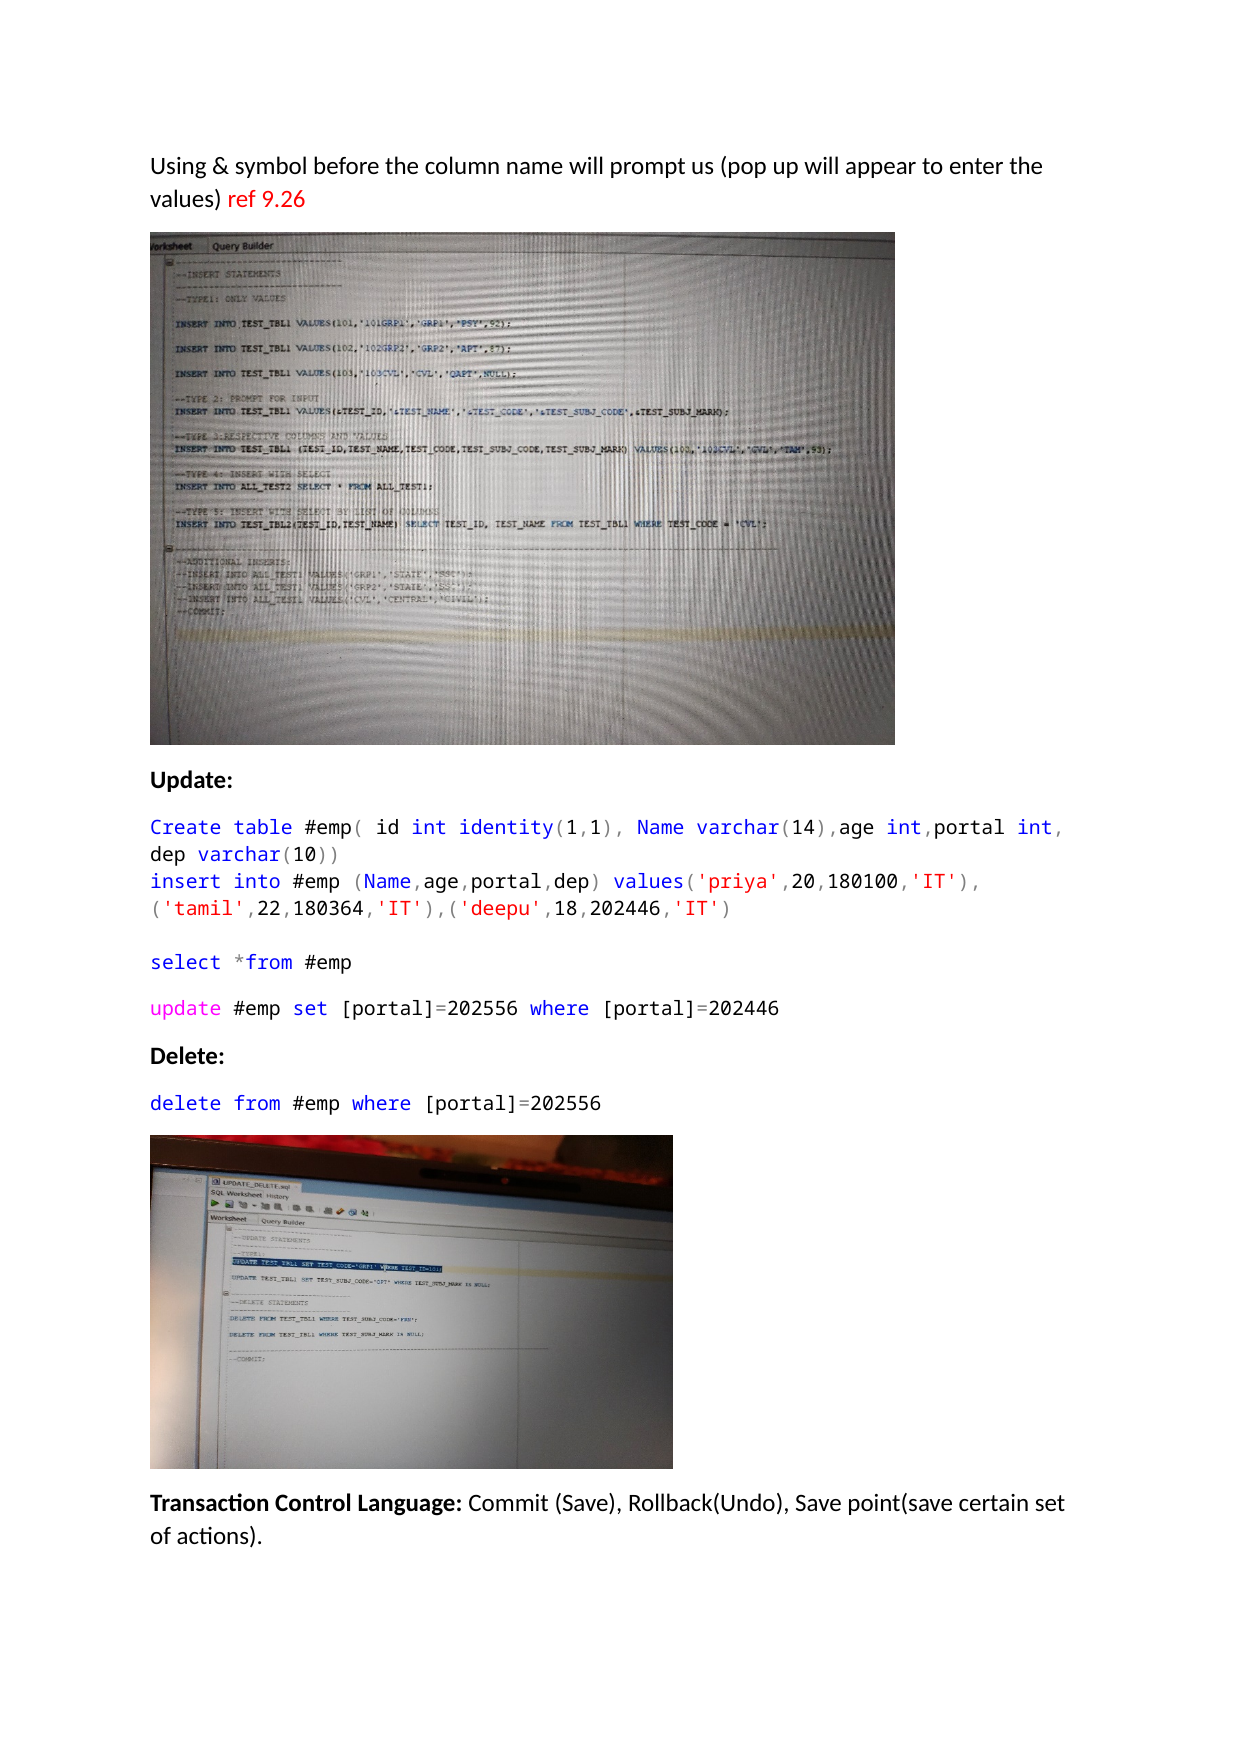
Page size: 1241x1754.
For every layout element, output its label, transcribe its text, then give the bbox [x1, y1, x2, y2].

text Using & symbol before the column name will prompt us (pop up will appear to enter the values) ref 9.26 [150, 150, 1090, 213]
text Transaction Control Language: Commit (Save), Rollback(Undo), Save point(save certain set of actions). [150, 1487, 1090, 1551]
text Create table #emp( id int identity(1,1), Name varchar(14),age int,portal int, dep varchar(10)) [150, 813, 1090, 867]
text Update: [150, 764, 1090, 794]
text select *from #emp [150, 948, 1090, 975]
picture [150, 1135, 673, 1469]
text delete from #emp where [portal]=202556 [150, 1089, 1090, 1116]
text Delete: [150, 1040, 1090, 1070]
text insert into #emp (Name,age,portal,dep) values('priya',20,180100,'IT'),('tamil',22,180364,'IT'),('deepu',18,202446,'IT') [150, 867, 1090, 921]
text update #emp set [portal]=202556 where [portal]=202446 [150, 994, 1090, 1021]
picture [150, 232, 895, 745]
